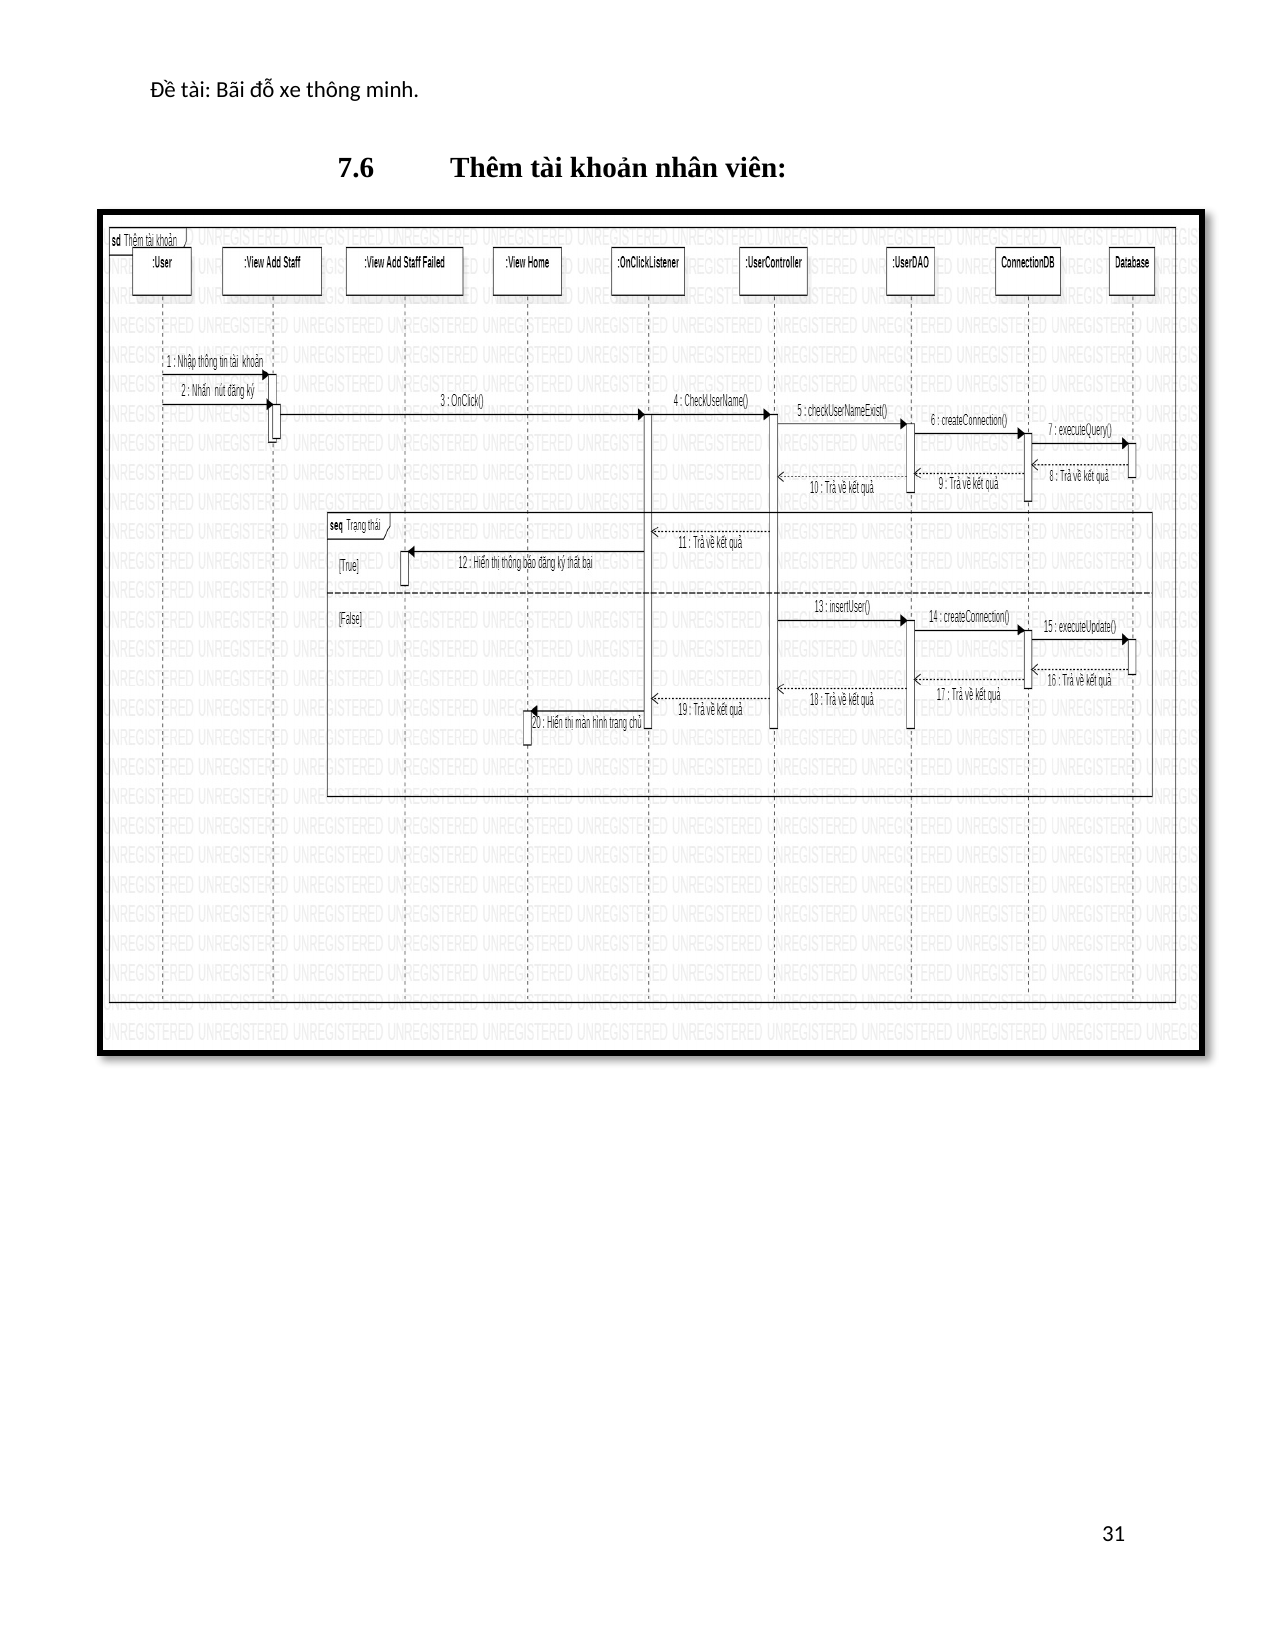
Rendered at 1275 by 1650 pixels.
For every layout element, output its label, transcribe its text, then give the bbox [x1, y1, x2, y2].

text Thêm tài khoản nhân viên: [337, 150, 1125, 183]
picture [103, 215, 1199, 1050]
